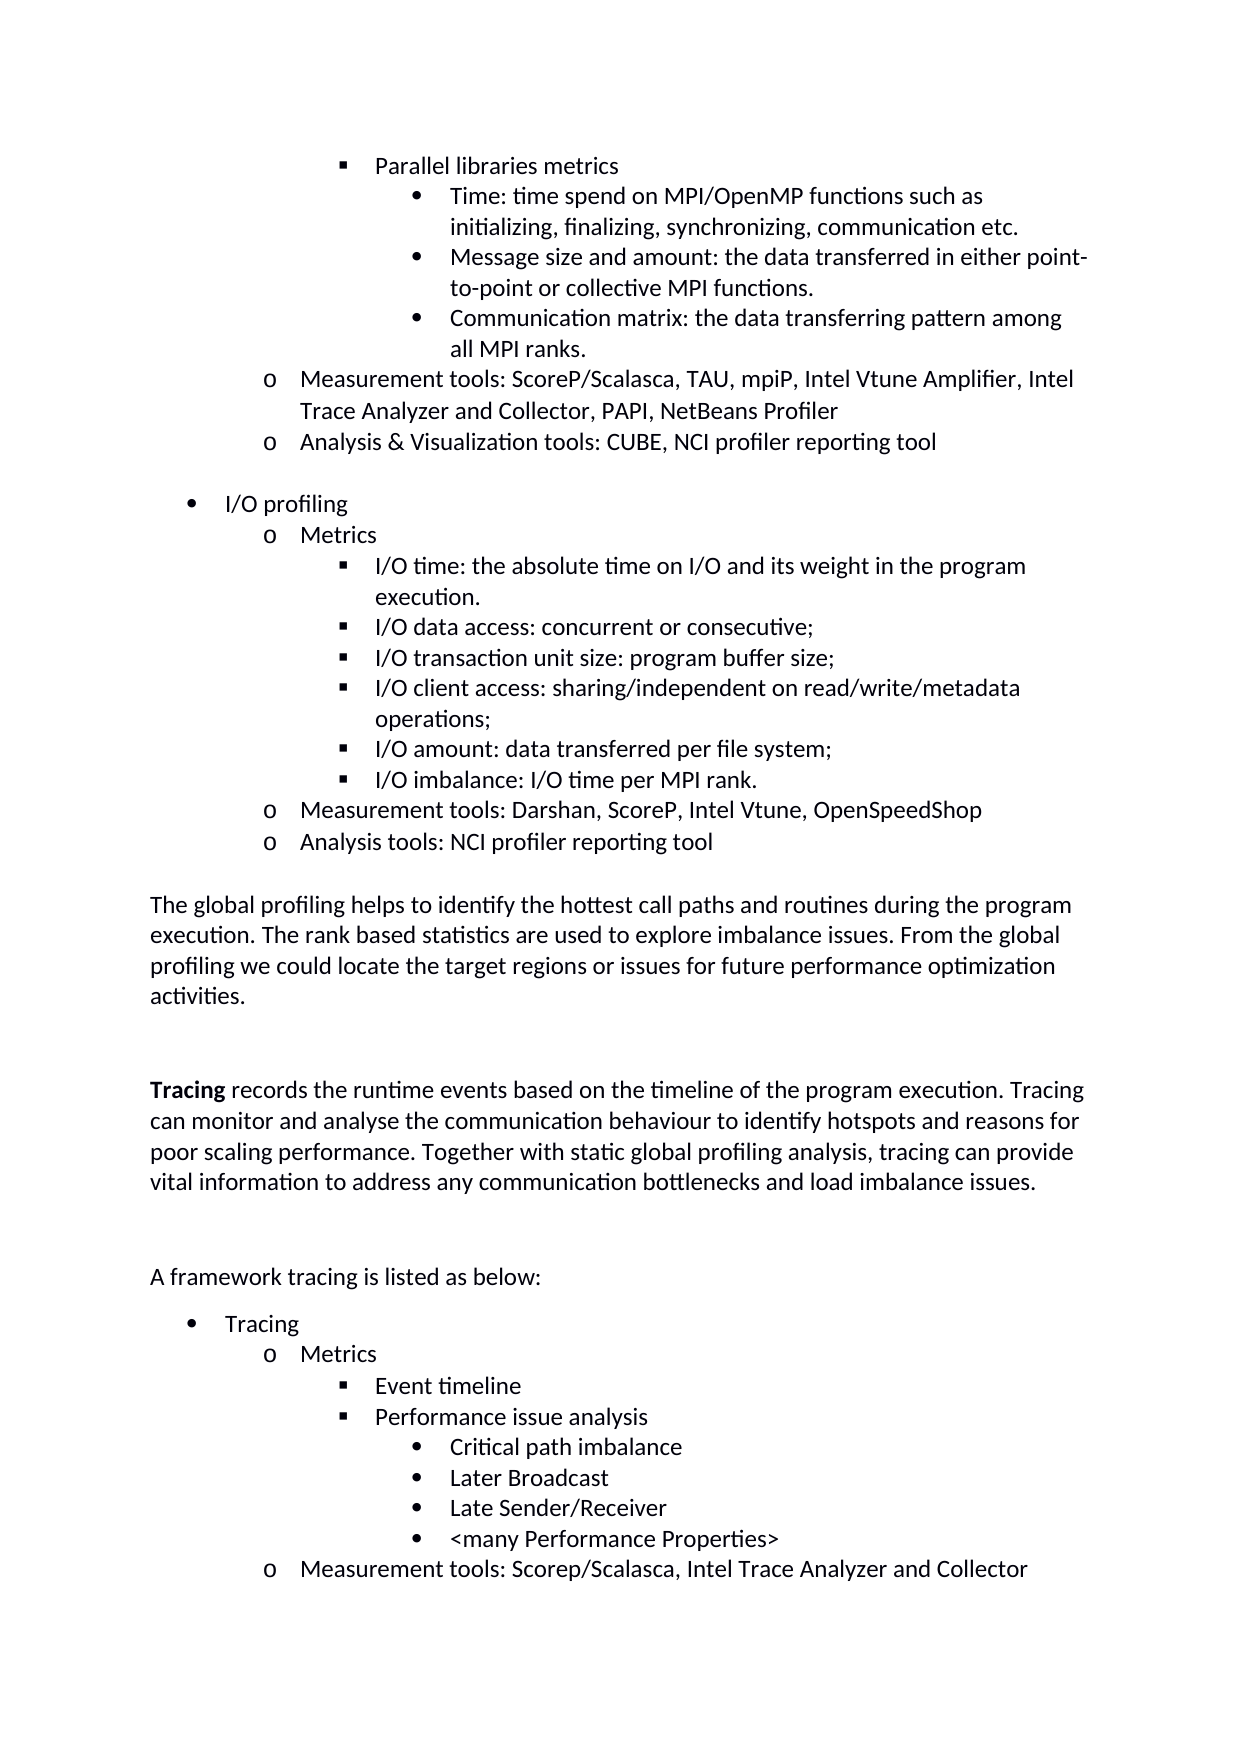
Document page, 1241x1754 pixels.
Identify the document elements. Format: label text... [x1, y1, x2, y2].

list I/O amount: data transferred per file system; [337, 734, 1090, 764]
list Late Sender/Receiver [412, 1492, 1090, 1523]
list <many Performance Properties> [412, 1523, 1090, 1553]
list Communication matrix: the data transferring pattern among all MPI ranks. [412, 303, 1090, 364]
list I/O imbalance: I/O time per MPI rank. [337, 764, 1090, 795]
list Critical path imbalance [412, 1431, 1090, 1462]
list Analysis tools: NCI profiler reporting tool [262, 826, 1090, 889]
list Tracing [187, 1308, 1090, 1338]
list Measurement tools: Darshan, ScoreP, Intel Vtune, OpenSpeedShop [262, 795, 1090, 826]
list I/O client access: sharing/independent on read/write/metadata operations; [337, 673, 1090, 734]
list Time: time spend on MPI/OpenMP functions such as initializing, finalizing, synchronizing, communication etc. [412, 181, 1090, 242]
list Later Broadcast [412, 1462, 1090, 1492]
list I/O transaction unit size: program buffer size; [337, 642, 1090, 673]
text Tracing records the runtime events based on the timeline of the program execution. Tracing can monitor and analyse the communication behaviour to identify hotspots and reasons for poor scaling performance. Together with static global profiling analysis, tracing can provide vital information to address any communication bottlenecks and load imbalance issues. [150, 1075, 1090, 1197]
list Message size and amount: the data transferred in either point-to-point or collective MPI functions. [412, 242, 1090, 303]
list Metrics [262, 1338, 1090, 1370]
list I/O profiling [187, 488, 1090, 519]
list I/O data access: concurrent or consecutive; [337, 612, 1090, 642]
list Measurement tools: ScoreP/Scalasca, TAU, mpiP, Intel Vtune Amplifier, Intel Trace Analyzer and Collector, PAPI, NetBeans Profiler [262, 364, 1090, 426]
list Metrics [262, 519, 1090, 551]
list Event timeline [337, 1370, 1090, 1401]
list Performance issue analysis [337, 1401, 1090, 1431]
text The global profiling helps to identify the hottest call paths and routines during the program execution. The rank based statistics are used to explore imbalance issues. From the global profiling we could locate the target regions or issues for future performance optimization activities. [150, 889, 1090, 1011]
text A framework tracing is listed as below: [150, 1261, 1090, 1291]
list Parallel libraries metrics [337, 150, 1090, 181]
list Measurement tools: Scorep/Scalasca, Intel Trace Analyzer and Collector [262, 1553, 1090, 1585]
list Analysis & Visualization tools: CUBE, NCI profiler reporting tool [262, 426, 1090, 458]
list I/O time: the absolute time on I/O and its weight in the program execution. [337, 551, 1090, 612]
